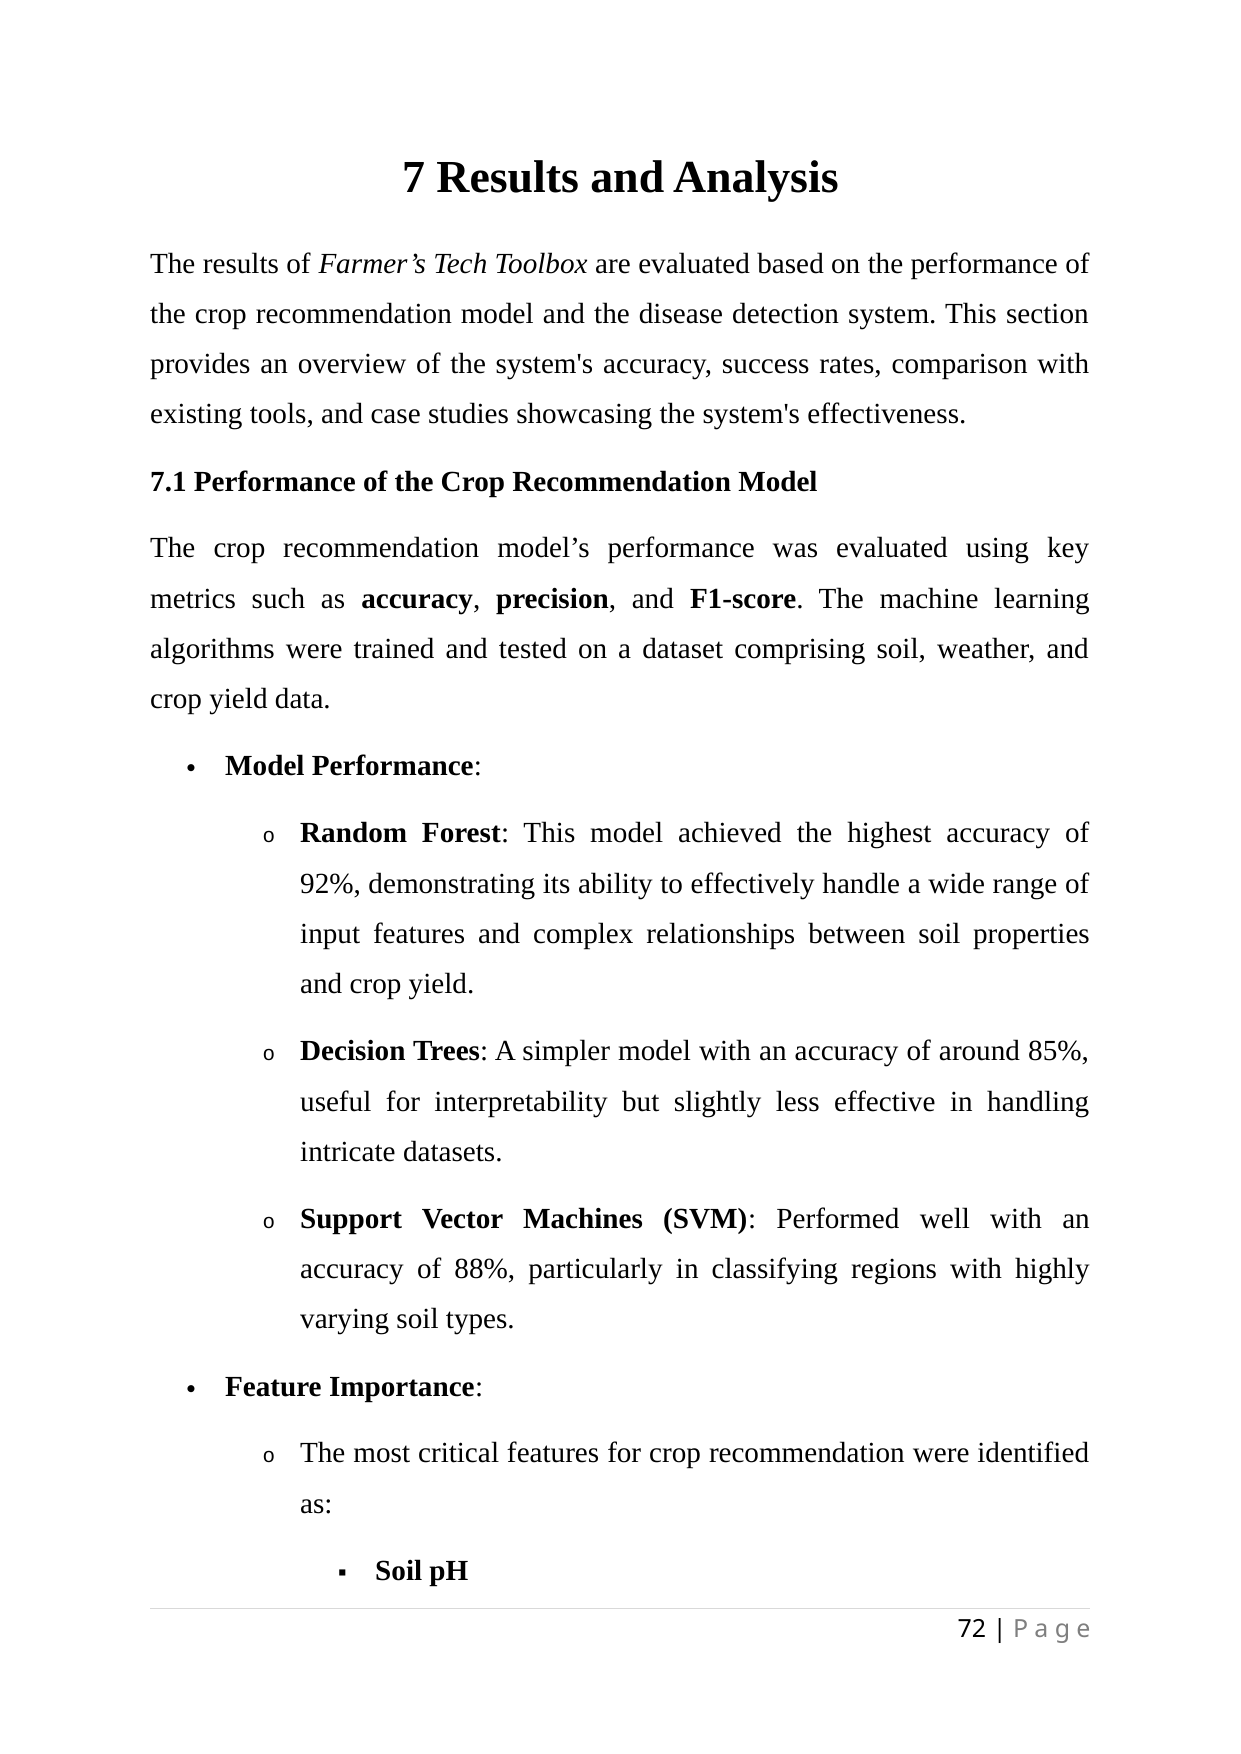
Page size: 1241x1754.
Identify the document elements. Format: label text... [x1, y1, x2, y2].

text 7 Results and Analysis [150, 150, 1090, 203]
list Feature Importance: [187, 1369, 1090, 1402]
text The crop recommendation model’s performance was evaluated using key metrics such as accuracy, precision, and F1-score. The machine learning algorithms were trained and tested on a dataset comprising soil, weather, and crop yield data. [150, 531, 1090, 715]
text 7.1 Performance of the Crop Recommendation Model [150, 464, 1090, 497]
list The most critical features for crop recommendation were identified as: [262, 1436, 1090, 1519]
list Model Performance: [187, 748, 1090, 782]
list Soil pH [337, 1553, 1090, 1586]
text The results of Farmer’s Tech Toolbox are evaluated based on the performance of the crop recommendation model and the disease detection system. This section provides an overview of the system's accuracy, success rates, comparison with existing tools, and case studies showcasing the system's effectiveness. [150, 246, 1090, 430]
list Decision Trees: A simpler model with an accuracy of around 85%, useful for interpretability but slightly less effective in handling intricate datasets. [262, 1033, 1090, 1168]
list Support Vector Machines (SVM): Performed well with an accuracy of 88%, particularly in classifying regions with highly varying soil types. [262, 1201, 1090, 1335]
list Random Forest: This model achieved the highest accuracy of 92%, demonstrating its ability to effectively handle a wide range of input features and complex relationships between soil properties and crop yield. [262, 816, 1090, 1000]
